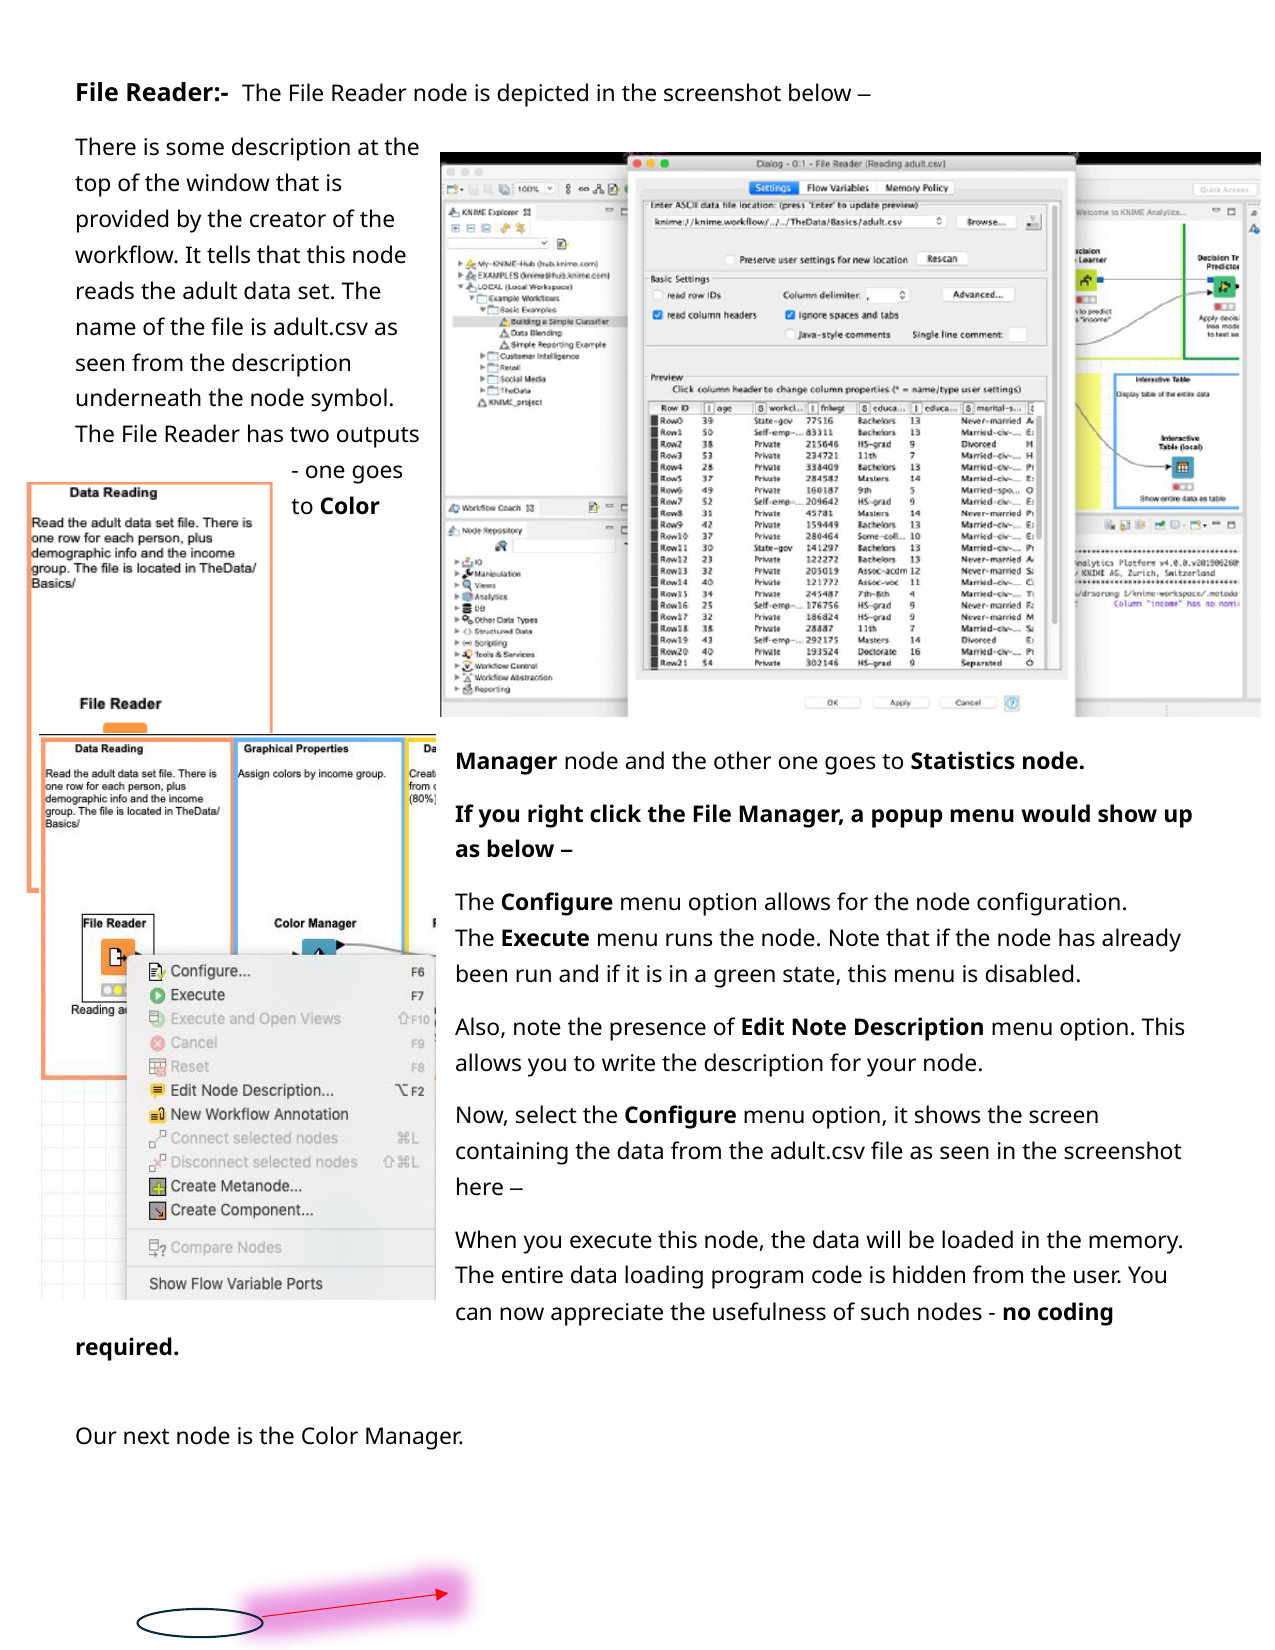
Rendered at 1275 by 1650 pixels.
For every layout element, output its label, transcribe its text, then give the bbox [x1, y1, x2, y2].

text File Reader:- The File Reader node is depicted in the screenshot below – [75, 75, 1200, 109]
text Now, select the Configure menu option, it shows the screen containing the data from the adult.csv file as seen in the screenshot here – [436, 1099, 1200, 1202]
text The Configure menu option allows for the node configuration. The Execute menu runs the node. Note that if the node has already been run and if it is in a green state, this menu is disabled. [436, 886, 1200, 989]
text If you right click the File Manager, a popup menu would show up as below – [436, 797, 1200, 865]
text When you execute this node, the data will be loaded in the memory. The entire data loading program code is hidden from the user. You can now appreciate the usefulness of such nodes - no coding required. [75, 1223, 1200, 1363]
text Also, note the presence of Edit Note Description menu option. This allows you to write the description for your node. [436, 1011, 1200, 1078]
picture [26, 482, 436, 1300]
text Our next node is the Color Manager. [75, 1384, 1200, 1451]
picture [439, 151, 1262, 718]
